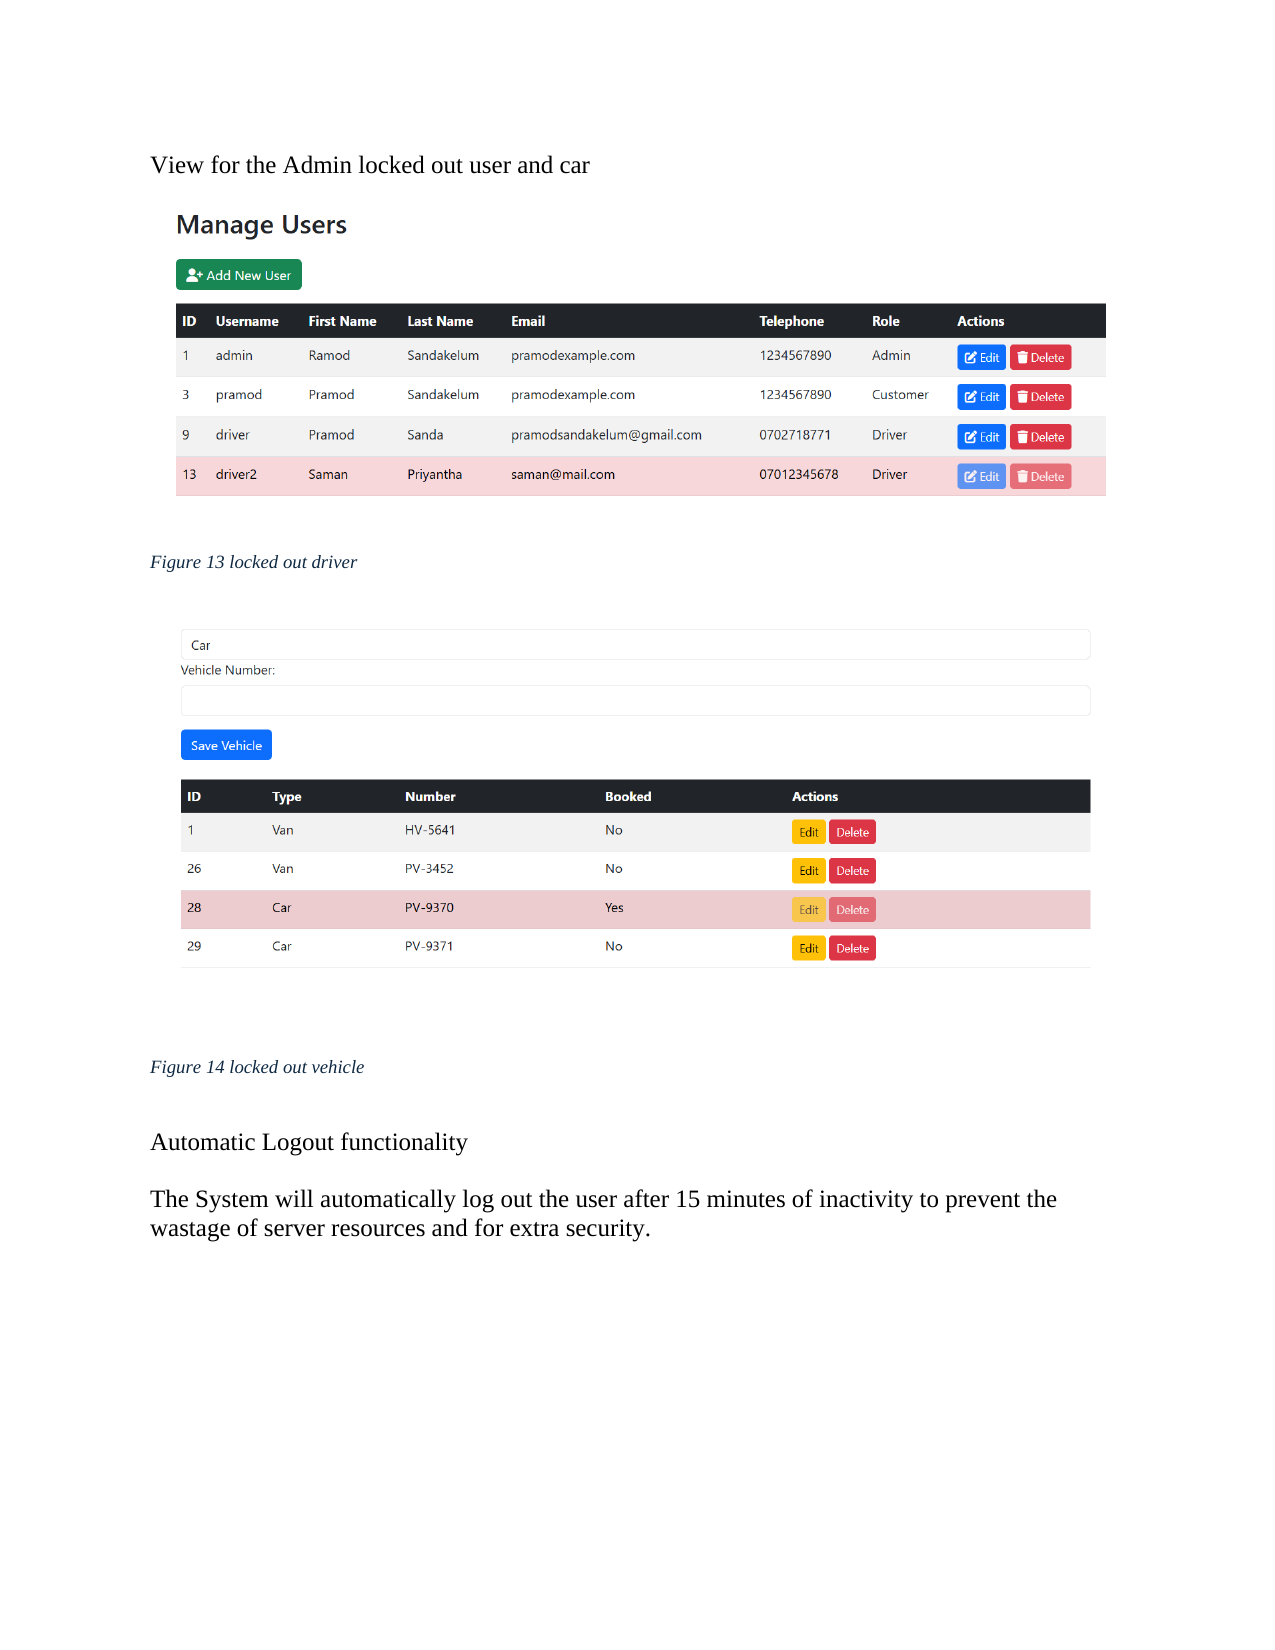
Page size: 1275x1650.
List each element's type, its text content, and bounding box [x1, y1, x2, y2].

picture [150, 622, 1125, 1056]
text Figure 13 locked out driver [150, 552, 1125, 573]
text Figure 14 locked out vehicle [150, 1056, 1125, 1077]
picture [150, 207, 1125, 552]
text View for the Admin locked out user and car [150, 150, 1125, 179]
text Automatic Logout functionality [150, 1127, 1125, 1156]
text The System will automatically log out the user after 15 minutes of inactivity to prevent the wastage of server resources and for extra security. [150, 1184, 1125, 1242]
